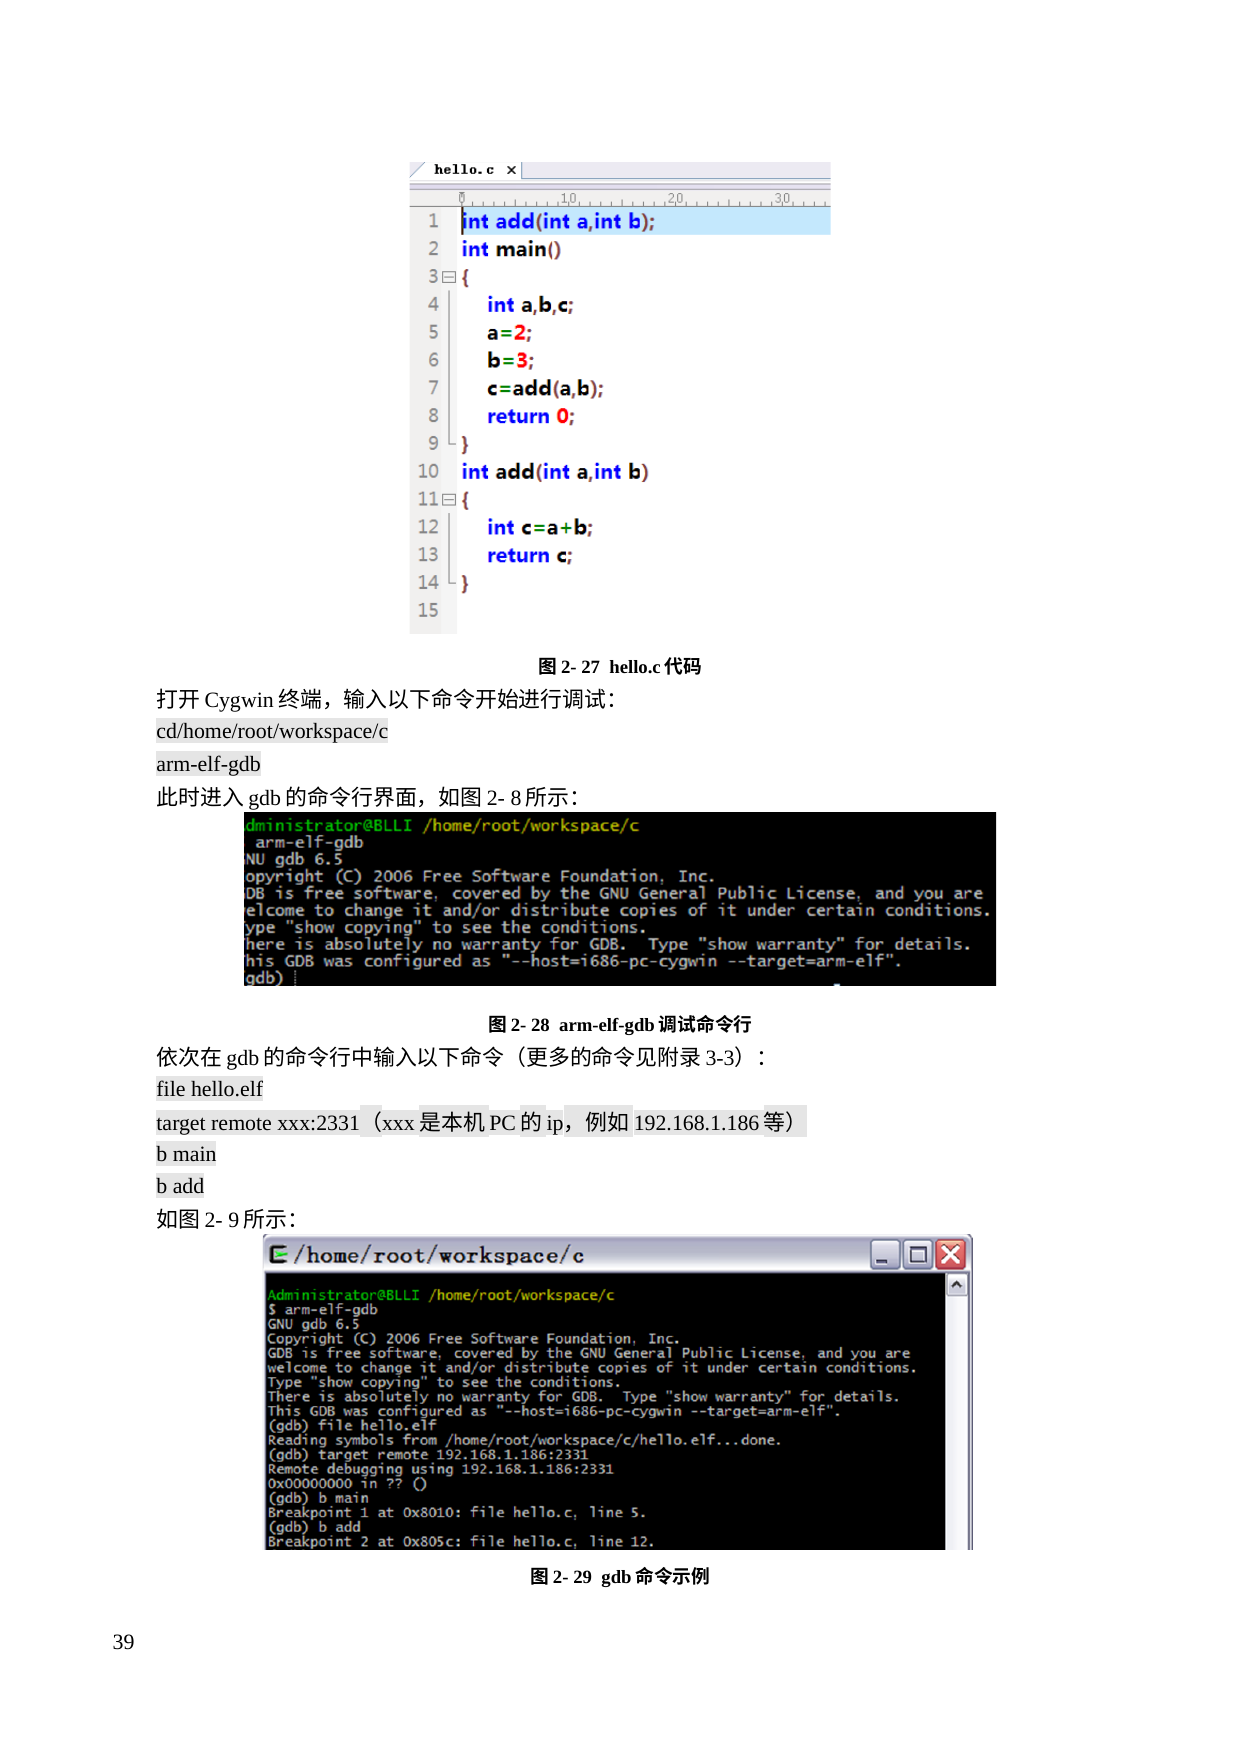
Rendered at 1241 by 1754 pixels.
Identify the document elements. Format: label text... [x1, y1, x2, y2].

text b add [112, 1169, 1128, 1202]
text 此时进入gdb的命令行界面，如图2- 8所示： [112, 779, 1128, 812]
text 图2- 28 arm-elf-gdb调试命令行 [112, 1007, 1128, 1039]
text target remote xxx:2331（xxx是本机PC的ip，例如192.168.1.186等） [112, 1104, 1128, 1137]
text 如图2- 9所示： [112, 1202, 1128, 1234]
text file hello.elf [112, 1072, 1128, 1104]
picture [244, 812, 997, 986]
text cd/home/root/workspace/c [112, 714, 1128, 747]
picture [262, 1234, 978, 1550]
text 依次在gdb的命令行中输入以下命令（更多的命令见附录3-3）： [112, 1039, 1128, 1072]
text 图2- 27 hello.c代码 [112, 649, 1128, 682]
picture [409, 162, 831, 634]
text 图2- 29 gdb命令示例 [112, 1559, 1128, 1592]
text arm-elf-gdb [112, 747, 1128, 779]
text b main [112, 1137, 1128, 1169]
text 打开Cygwin终端，输入以下命令开始进行调试： [112, 682, 1128, 714]
